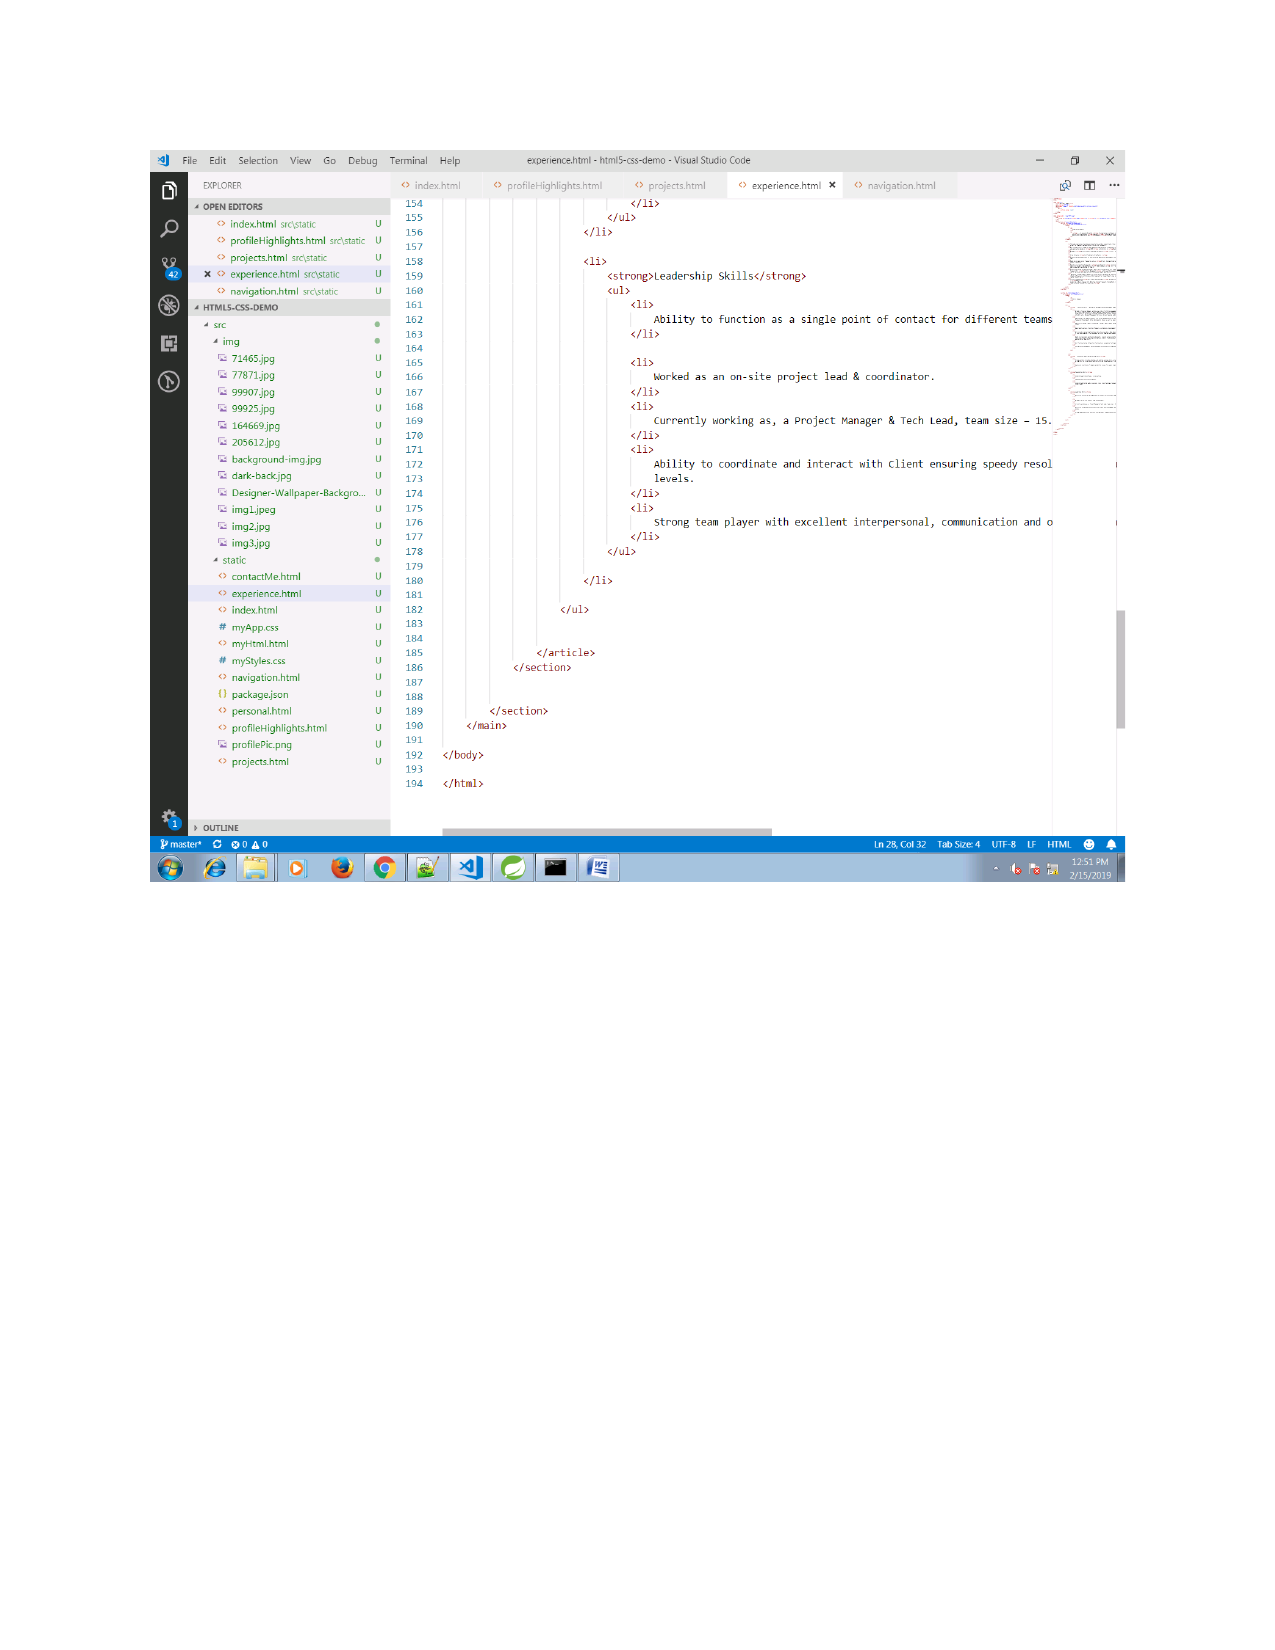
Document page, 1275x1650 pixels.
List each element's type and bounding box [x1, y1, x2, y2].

picture [150, 150, 1125, 882]
